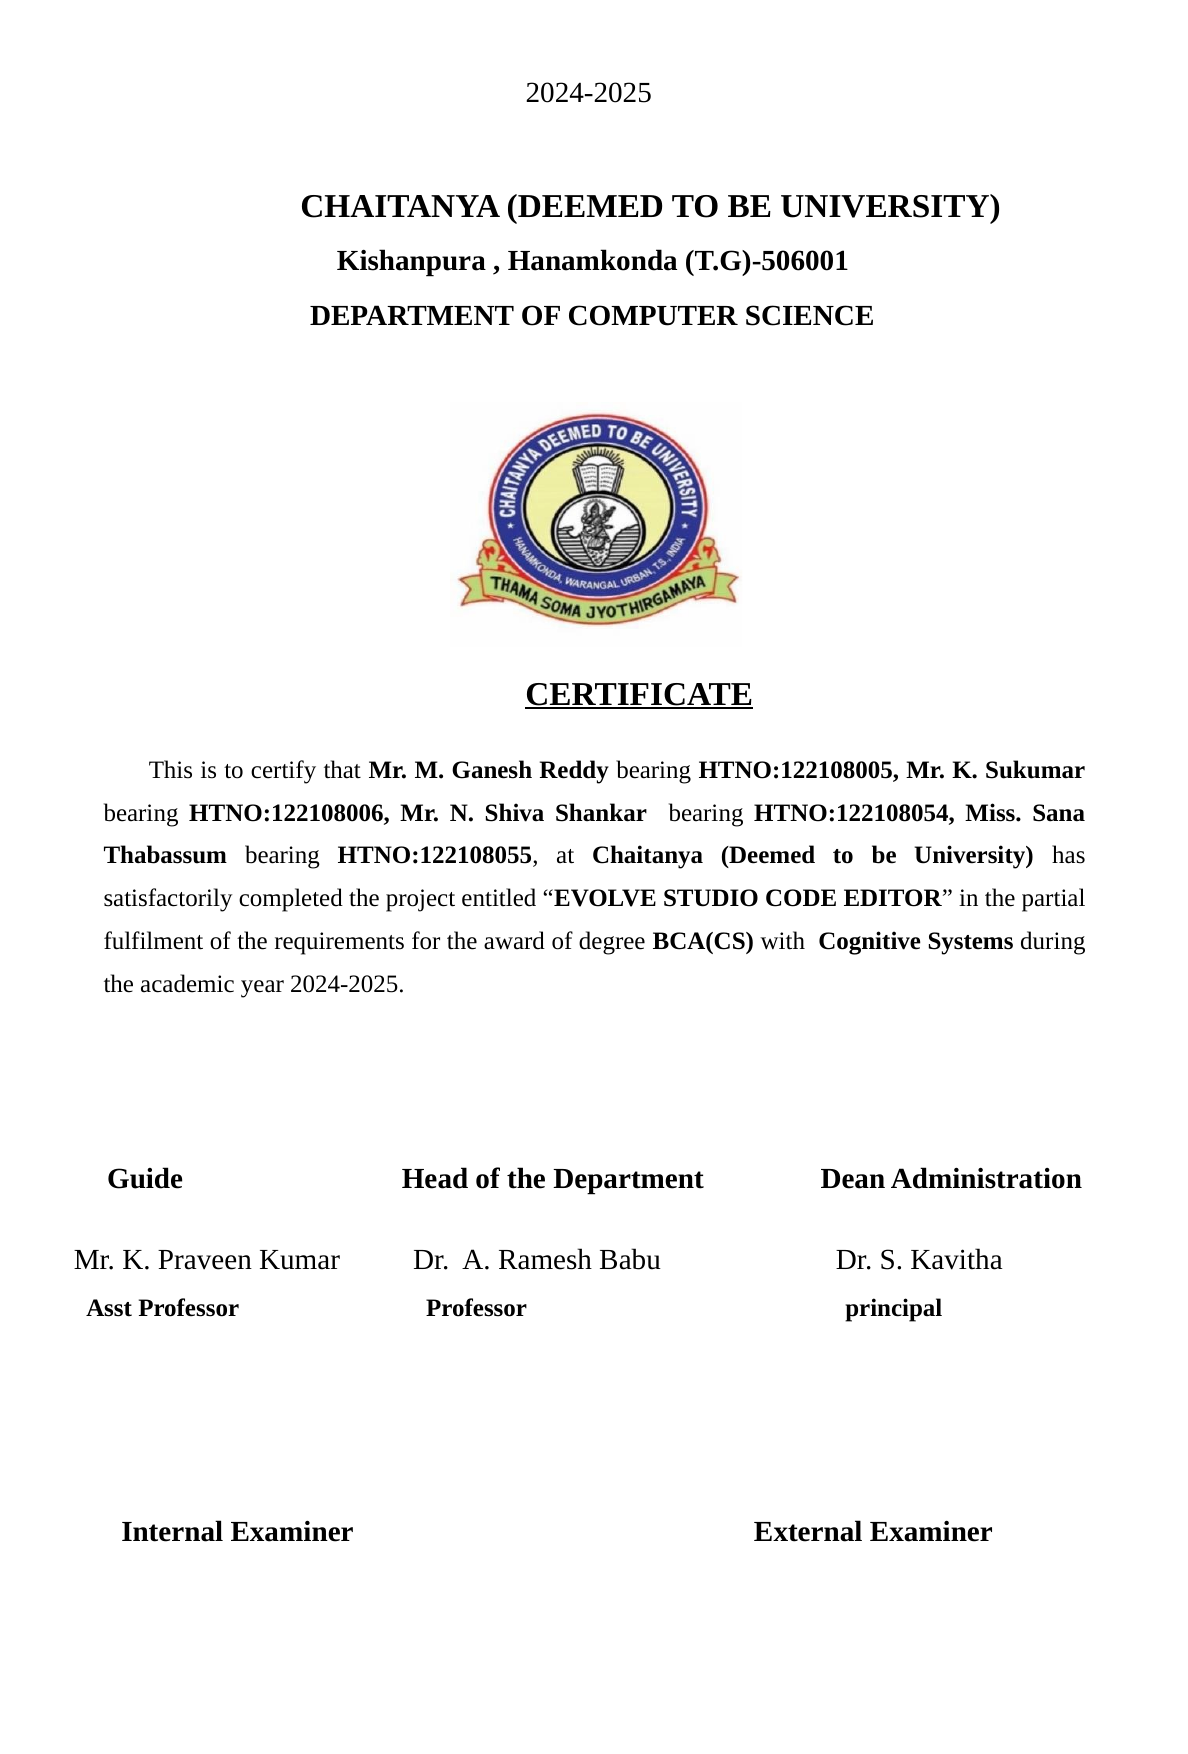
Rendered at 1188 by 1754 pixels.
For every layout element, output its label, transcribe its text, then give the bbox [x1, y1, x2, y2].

text 2024-2025 [77, 75, 1101, 108]
text Guide Head of the Department Dean Administration [67, 1161, 1082, 1195]
text Mr. K. Praveen Kumar Dr. A. Ramesh Babu Dr. S. Kavitha [73, 1242, 1109, 1276]
subtitle CERTIFICATE [169, 674, 1109, 712]
text DEPARTMENT OF COMPUTER SCIENCE [79, 298, 1105, 332]
text Asst Professor Professor principal [86, 1293, 1109, 1322]
picture [450, 402, 743, 647]
text Kishanpura , Hanamkonda (T.G)-506001 [79, 243, 1106, 277]
text Internal Examiner External Examiner [121, 1514, 1109, 1548]
subtitle CHAITANYA (DEEMED TO BE UNIVERSITY) [300, 186, 1109, 225]
text This is to certify that Mr. M. Ganesh Reddy bearing HTNO:122108005, Mr. K. Sukumar bearing HTNO:122108006, Mr. N. Shiva Shankar bearing HTNO:122108054, Miss. Sana Thabassum bearing HTNO:122108055, at Chaitanya (Deemed to be University) has satisfactorily completed the project entitled “EVOLVE STUDIO CODE EDITOR” in the partial fulfilment of the requirements for the award of degree BCA(CS) with Cognitive Systems during the academic year 2024-2025. [103, 755, 1085, 998]
